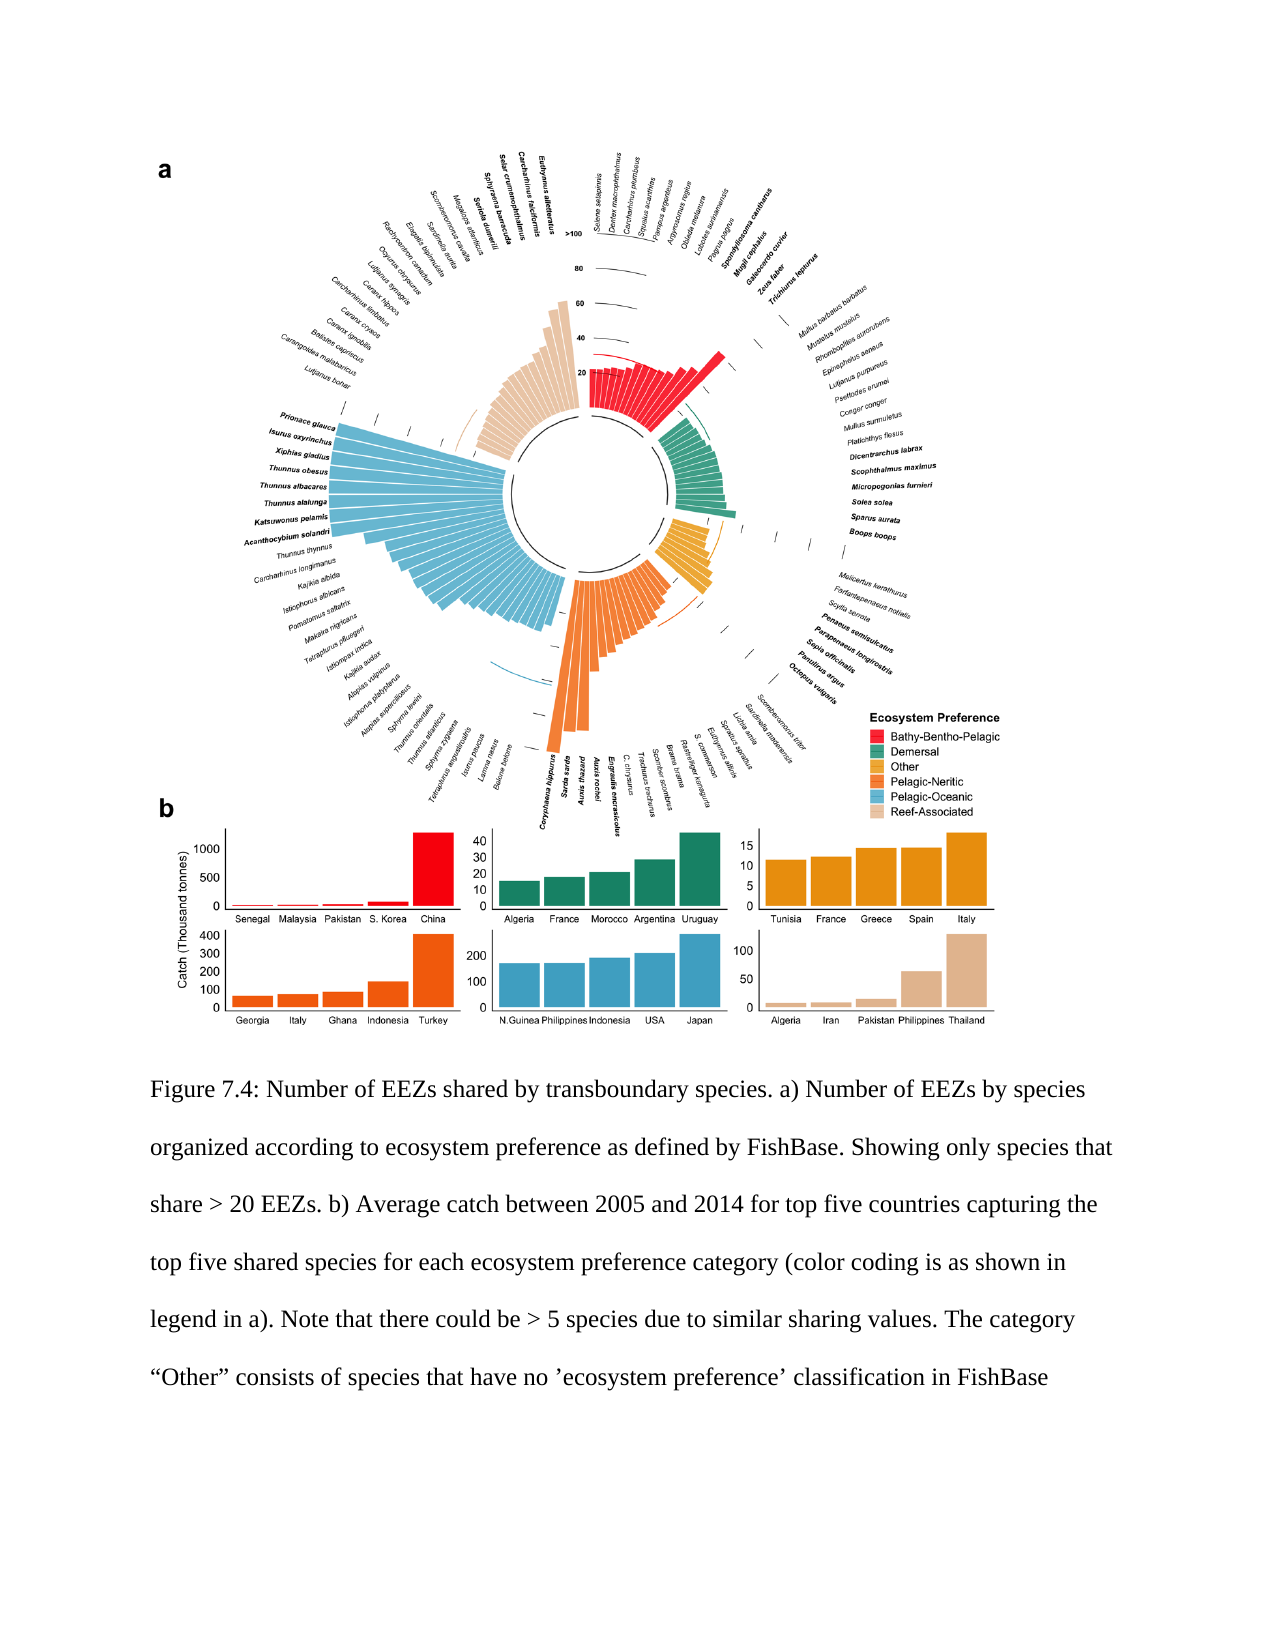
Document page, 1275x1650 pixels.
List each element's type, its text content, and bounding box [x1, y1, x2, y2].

text Figure 7.4: Number of EEZs shared by transboundary species. a) Number of EEZs by species organized according to ecosystem preference as defined by FishBase. Showing only species that share > 20 EEZs. b) Average catch between 2005 and 2014 for top five countries capturing the top five shared species for each ecosystem preference category (color coding is as shown in legend in a). Note that there could be > 5 species due to similar sharing values. The category “Other” consists of species that have no ’ecosystem preference’ classification in FishBase [150, 1074, 1125, 1391]
picture [150, 150, 1025, 1025]
